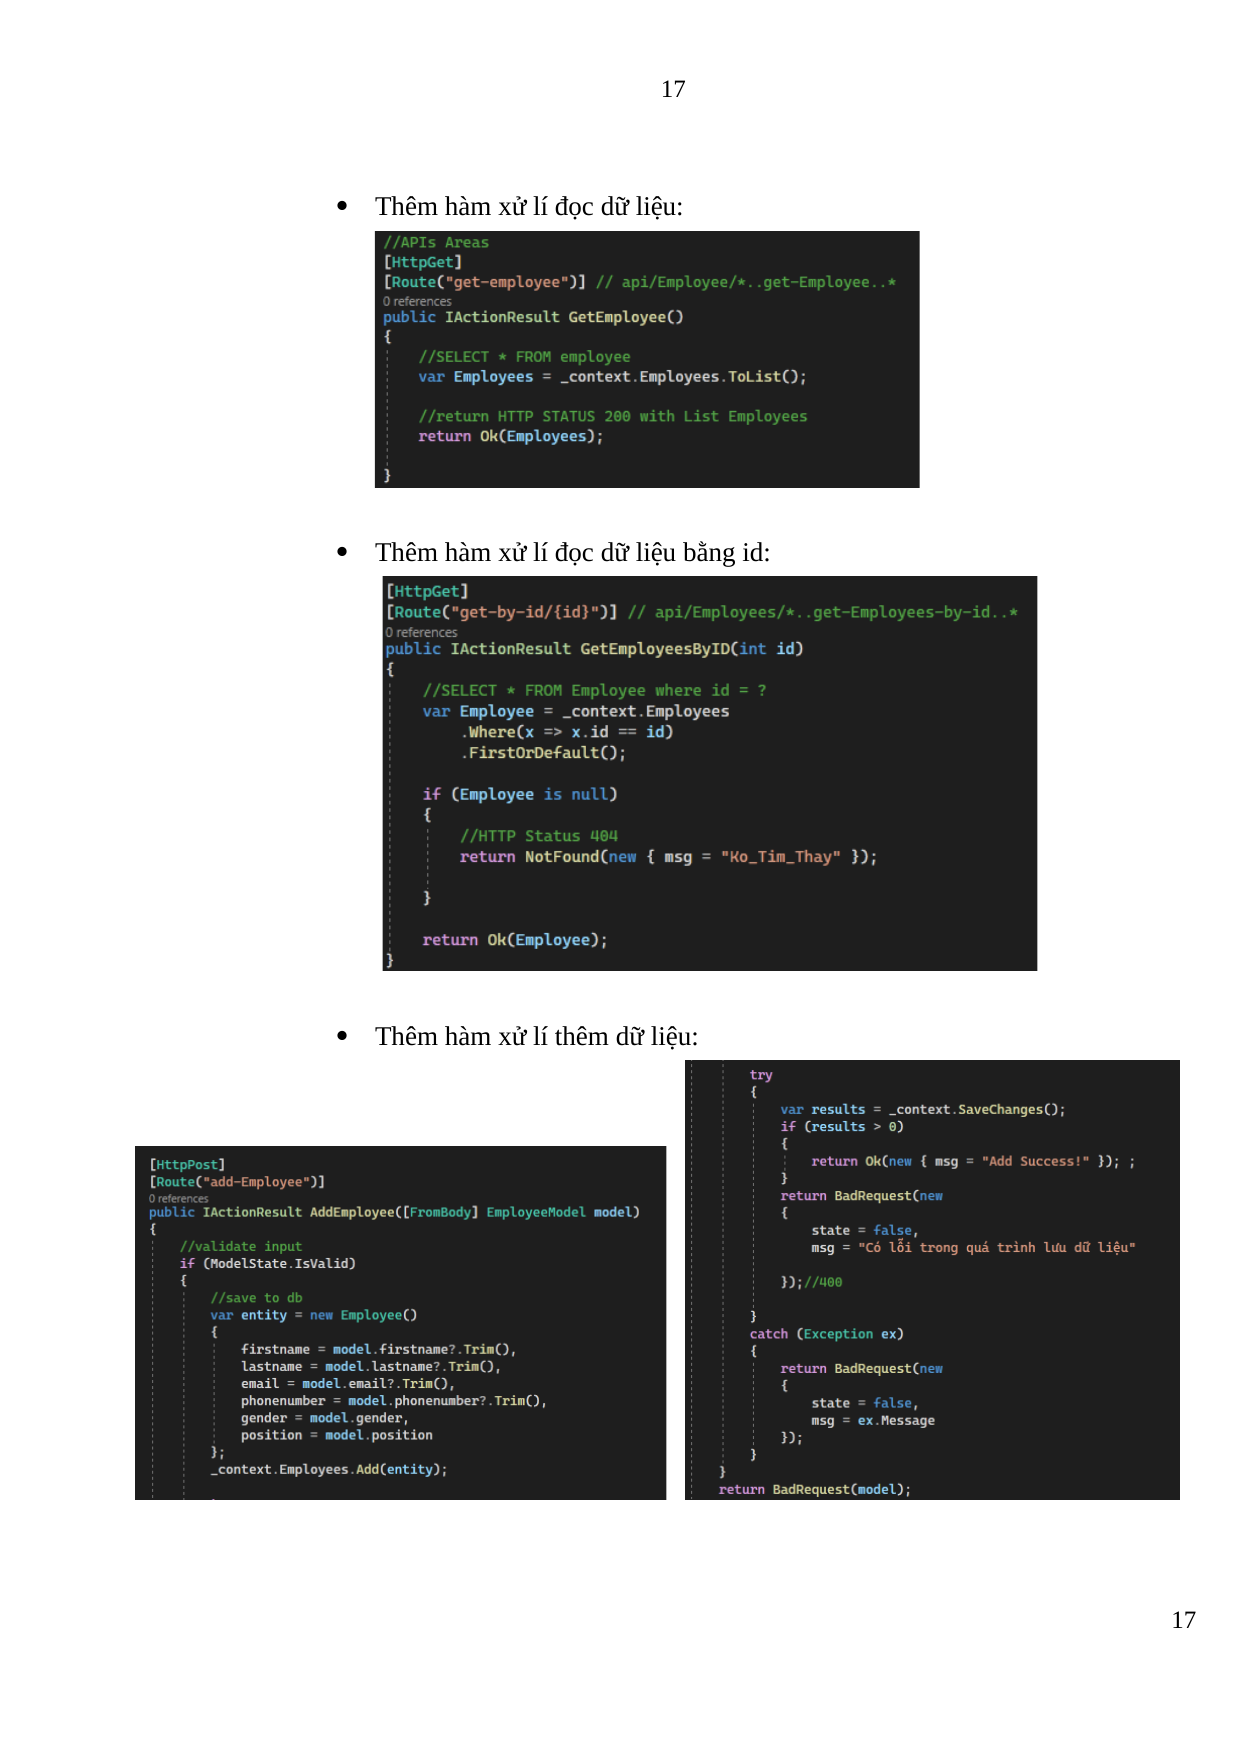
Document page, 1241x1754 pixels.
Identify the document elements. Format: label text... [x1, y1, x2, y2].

list Thêm hàm xử lí đọc dữ liệu: [337, 190, 1196, 222]
list Thêm hàm xử lí đọc dữ liệu bằng id: [337, 536, 1196, 567]
list Thêm hàm xử lí thêm dữ liệu: [337, 1019, 1196, 1051]
picture [135, 1146, 667, 1500]
picture [374, 231, 920, 488]
picture [382, 576, 1038, 971]
picture [685, 1060, 1180, 1500]
